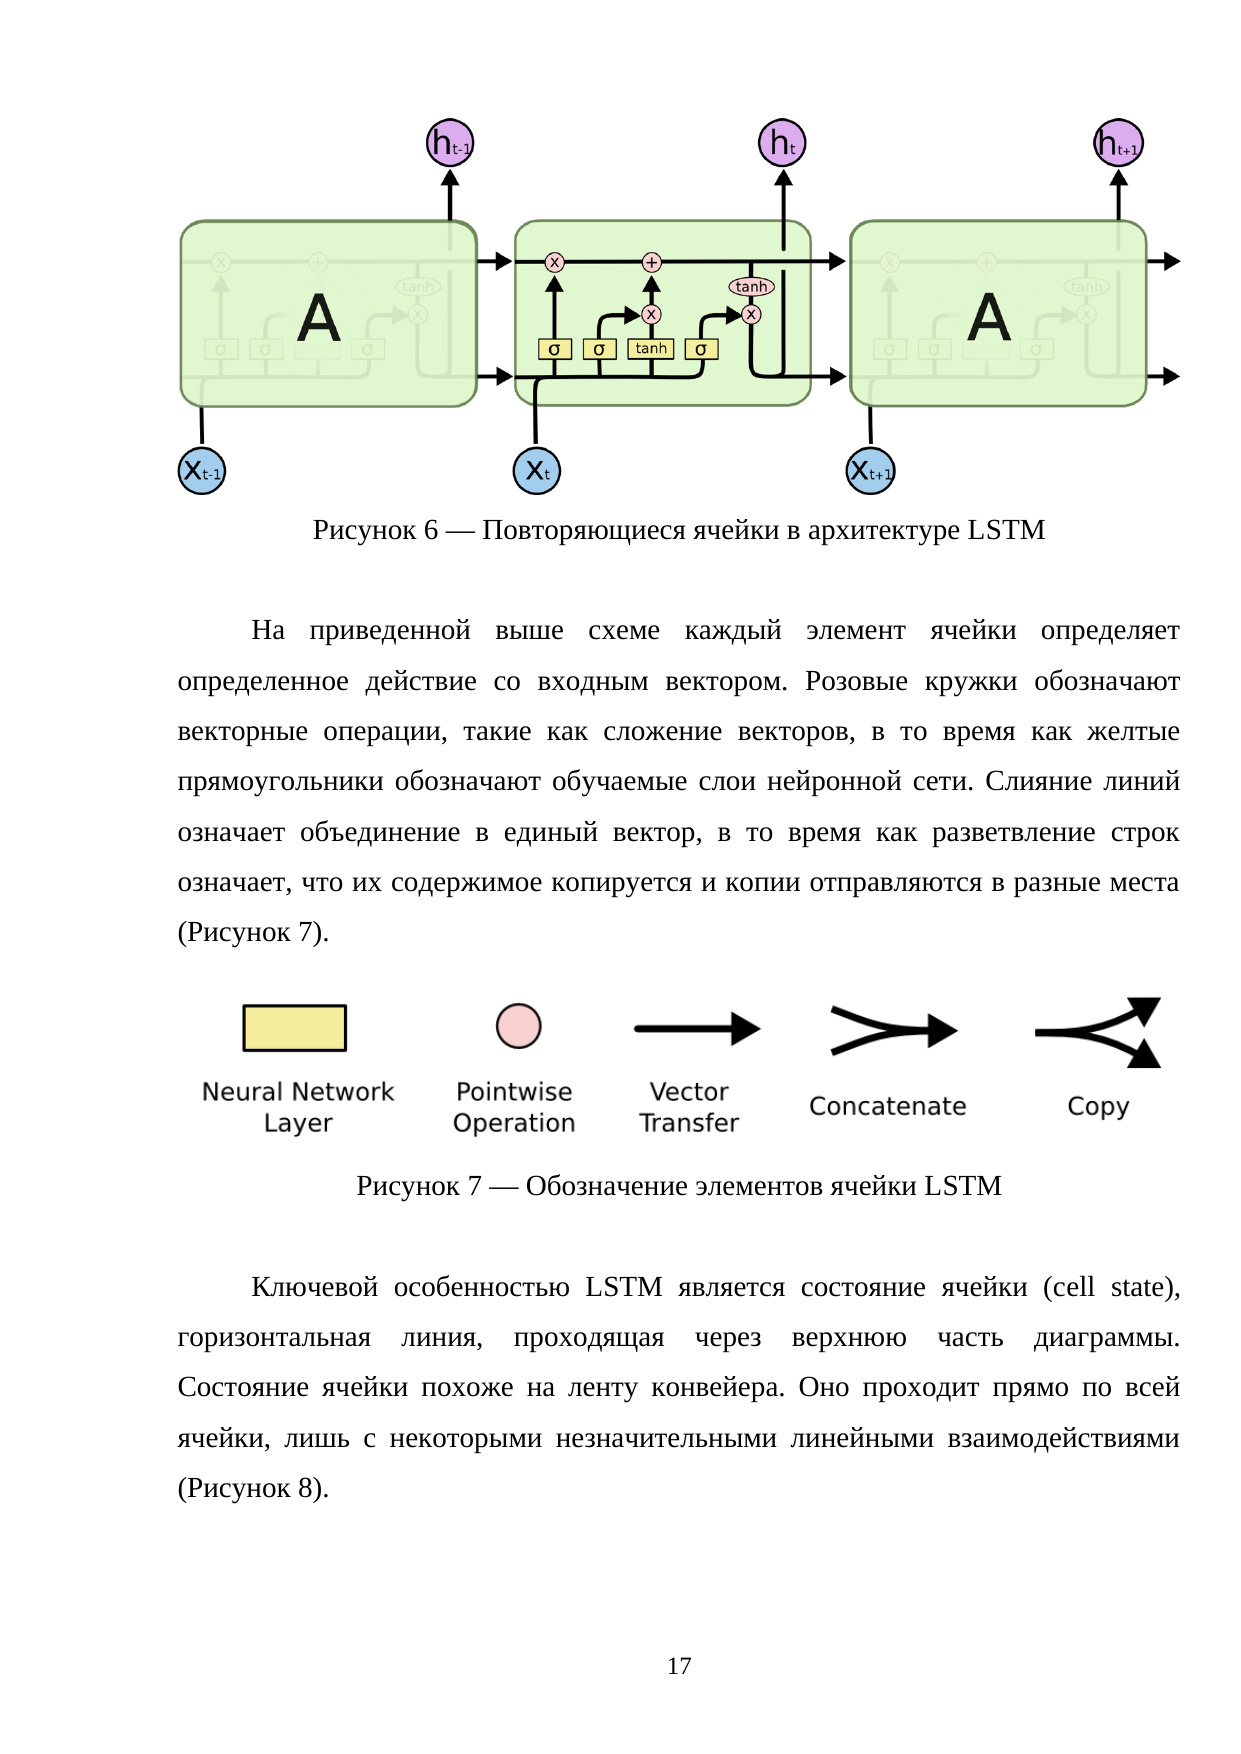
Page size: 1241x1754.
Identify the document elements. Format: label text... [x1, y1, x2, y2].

text Рисунок 6 — Повторяющиеся ячейки в архитектуре LSTM [177, 512, 1181, 545]
picture [177, 964, 1181, 1152]
picture [177, 118, 1181, 495]
text Ключевой особенностью LSTM является состояние ячейки (cell state), горизонтальная линия, проходящая через верхнюю часть диаграммы. Состояние ячейки похоже на ленту конвейера. Оно проходит прямо по всей ячейки, лишь с некоторыми незначительными линейными взаимодействиями (Рисунок 8). [177, 1269, 1181, 1504]
text На приведенной выше схеме каждый элемент ячейки определяет определенное действие со входным вектором. Розовые кружки обозначают векторные операции, такие как сложение векторов, в то время как желтые прямоугольники обозначают обучаемые слои нейронной сети. Слияние линий означает объединение в единый вектор, в то время как разветвление строк означает, что их содержимое копируется и копии отправляются в разные места (Рисунок 7). [177, 612, 1181, 948]
text Рисунок 7 — Обозначение элементов ячейки LSTM [177, 1168, 1181, 1202]
